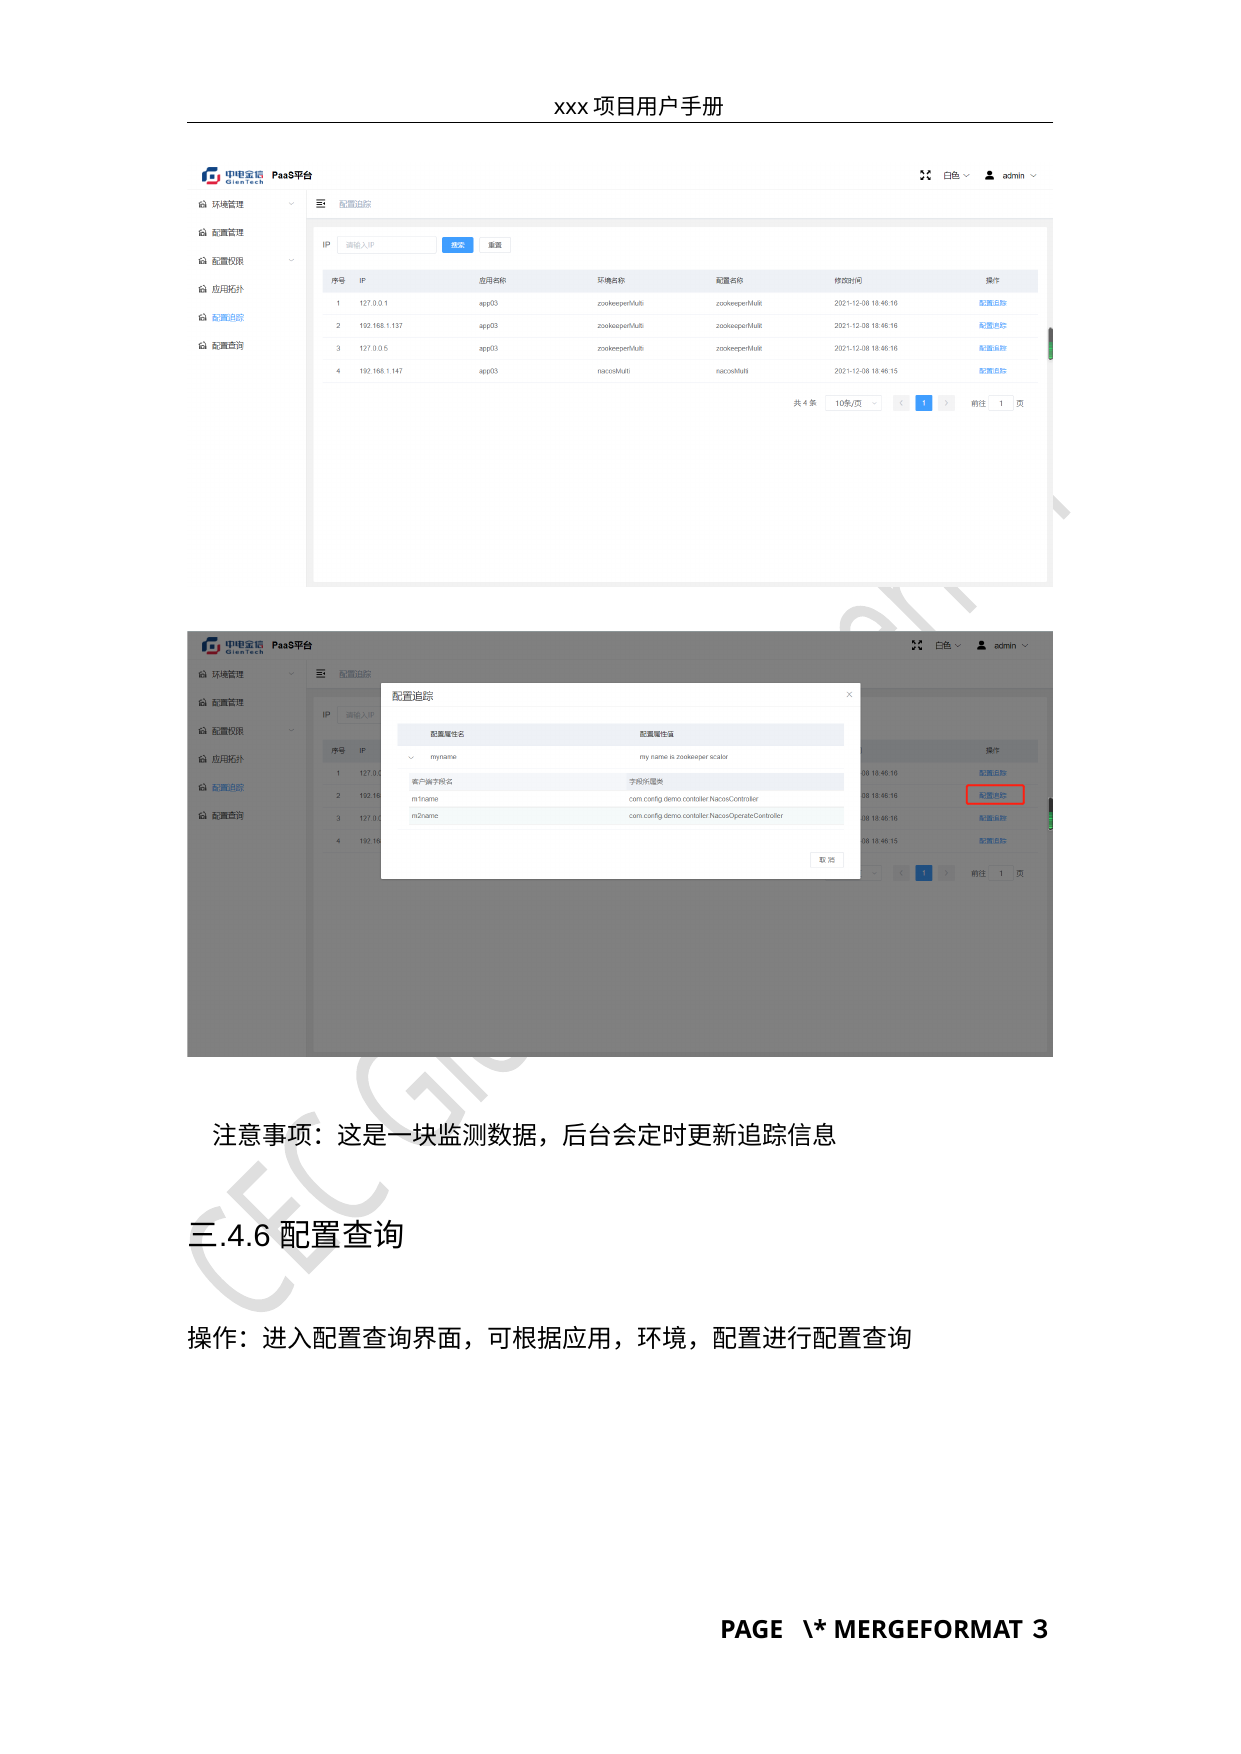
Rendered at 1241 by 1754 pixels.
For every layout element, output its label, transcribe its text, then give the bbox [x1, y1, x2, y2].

subtitle 配置查询 [187, 1200, 1053, 1265]
text 操作：进入配置查询界面，可根据应用，环境，配置进行配置查询 [187, 1304, 1053, 1369]
text 注意事项：这是一块监测数据，后台会定时更新追踪信息 [187, 1101, 1053, 1166]
picture [187, 631, 1053, 1057]
picture [187, 162, 1053, 587]
